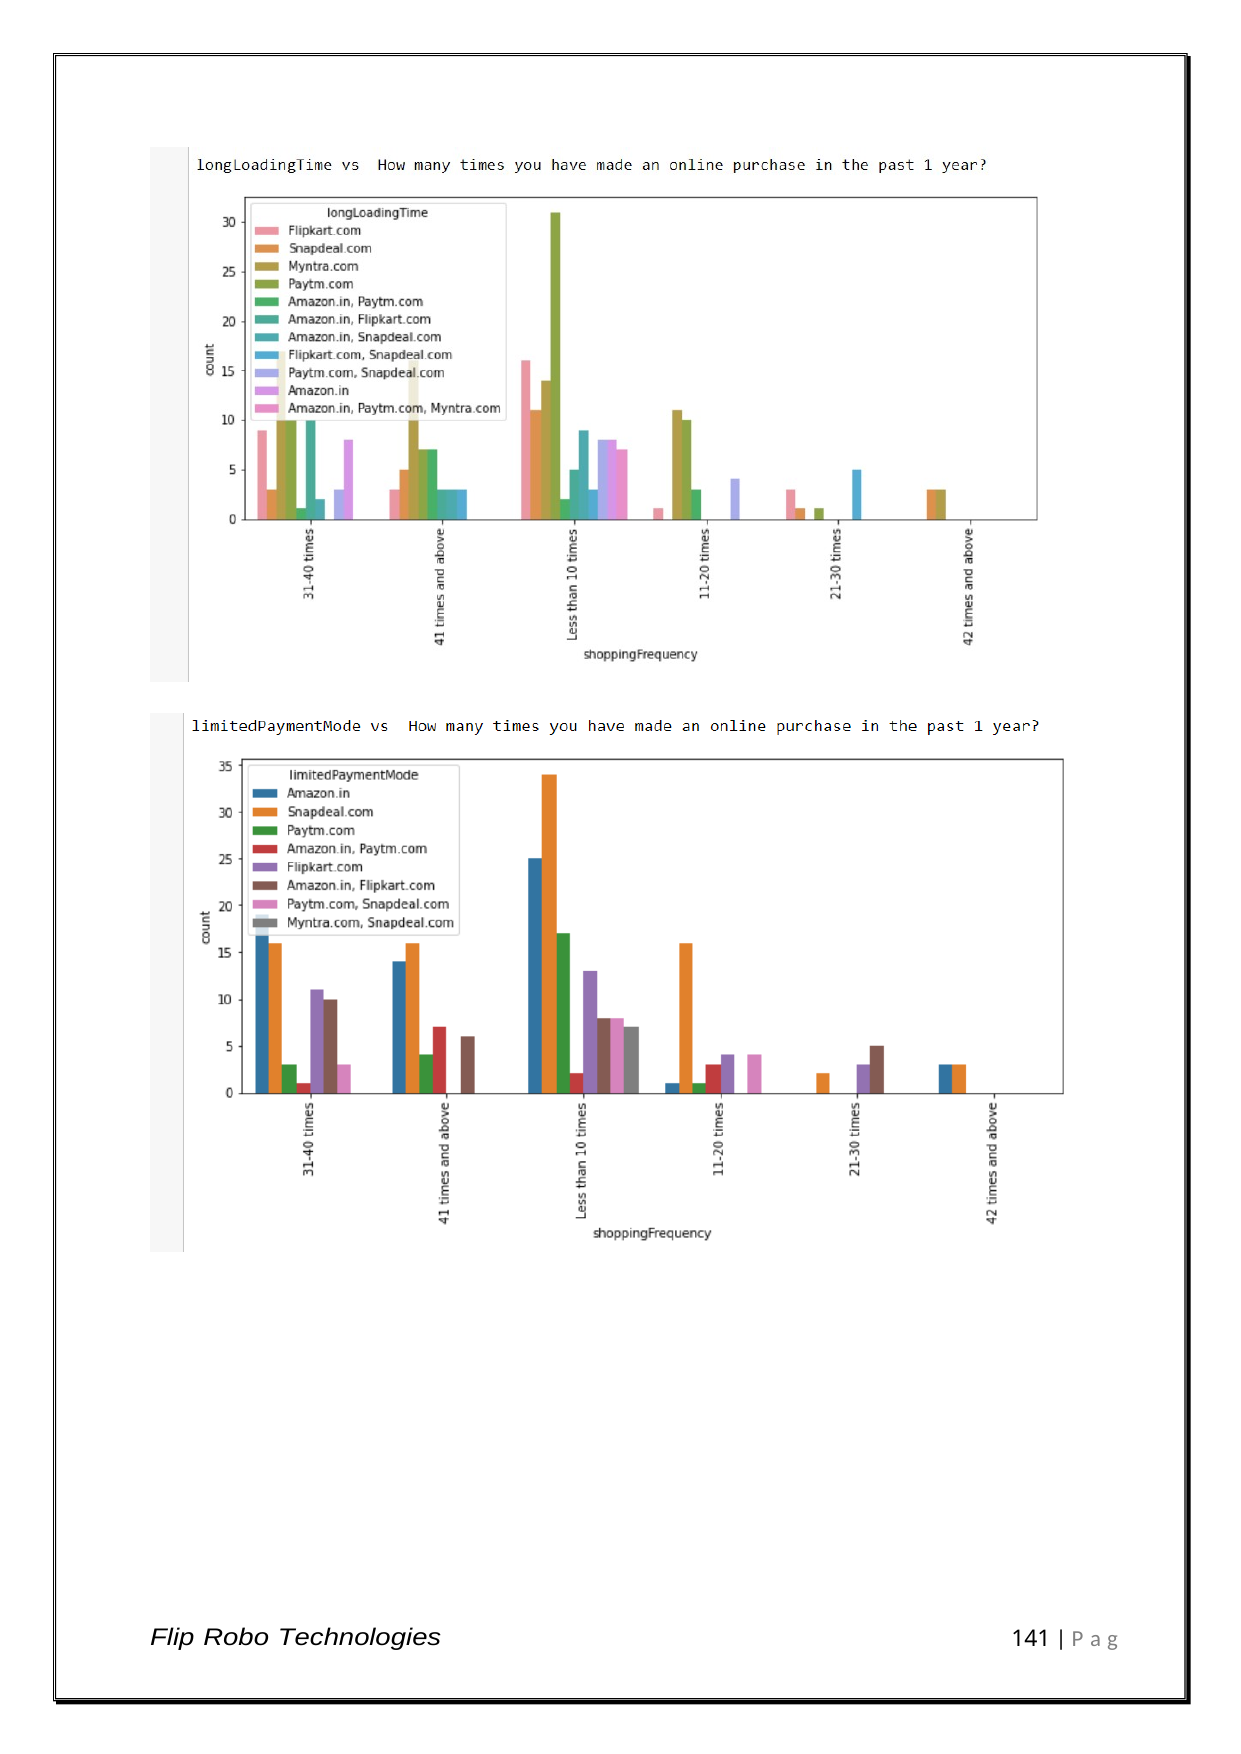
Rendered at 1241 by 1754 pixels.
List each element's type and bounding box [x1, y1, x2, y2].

picture [150, 147, 1038, 682]
picture [150, 713, 1064, 1252]
